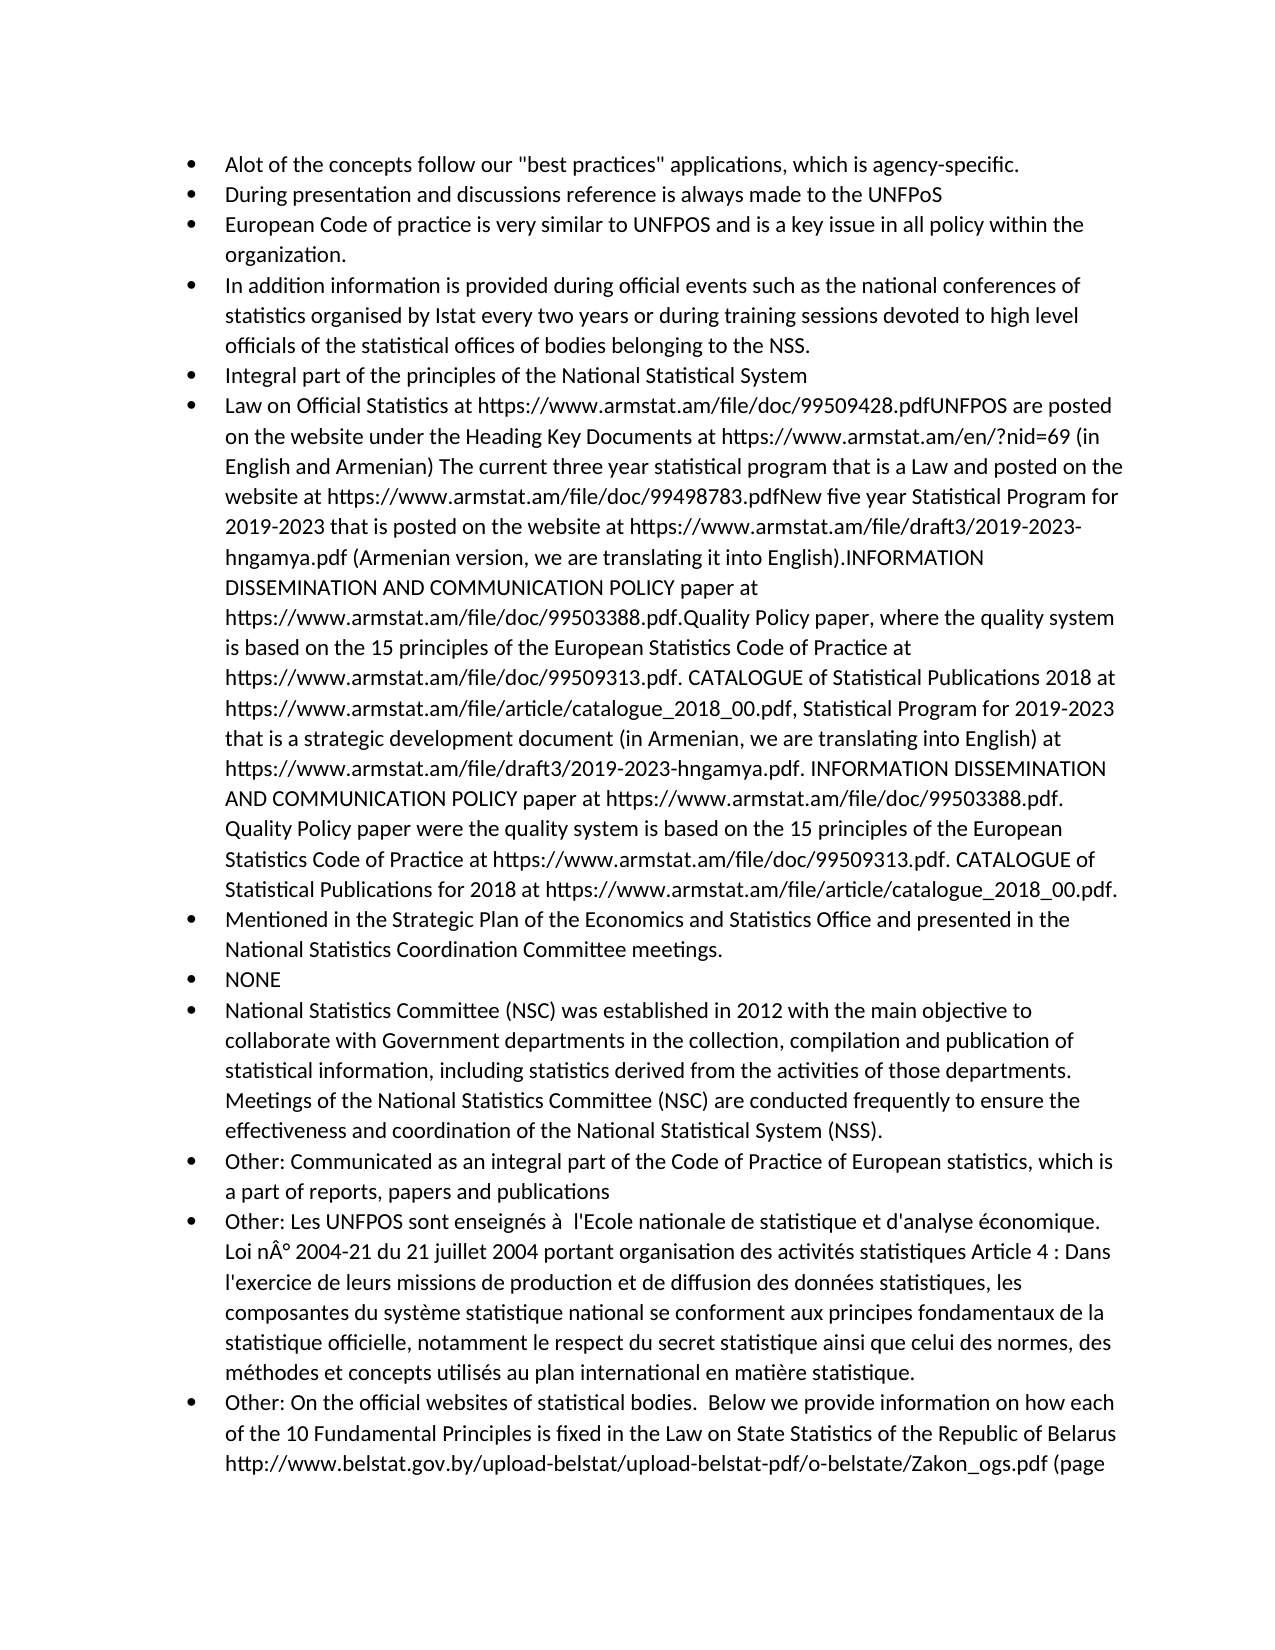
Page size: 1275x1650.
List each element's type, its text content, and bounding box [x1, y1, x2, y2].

list In addition information is provided during official events such as the national conferences of statistics organised by Istat every two years or during training sessions devoted to high level officials of the statistical offices of bodies belonging to the NSS. [187, 271, 1125, 359]
list Integral part of the principles of the National Statistical System [187, 361, 1125, 389]
list National Statistics Committee (NSC) was established in 2012 with the main objective to collaborate with Government departments in the collection, compilation and publication of statistical information, including statistics derived from the activities of those departments. Meetings of the National Statistics Committee (NSC) are conducted frequently to ensure the effectiveness and coordination of the National Statistical System (NSS). [187, 996, 1125, 1145]
list Mentioned in the Strategic Plan of the Economics and Statistics Office and presented in the National Statistics Coordination Committee meetings. [187, 905, 1125, 963]
list Alot of the concepts follow our "best practices" applications, which is agency-specific. [187, 150, 1125, 178]
list NONE [187, 966, 1125, 994]
list During presentation and discussions reference is always made to the UNFPoS [187, 180, 1125, 208]
list Other: Communicated as an integral part of the Code of Practice of European statistics, which is a part of reports, papers and publications [187, 1147, 1125, 1205]
list European Code of practice is very similar to UNFPOS and is a key issue in all policy within the organization. [187, 210, 1125, 269]
list Law on Official Statistics at https://www.armstat.am/file/doc/99509428.pdfUNFPOS are posted on the website under the Heading Key Documents at https://www.armstat.am/en/?nid=69 (in English and Armenian) The current three year statistical program that is a Law and posted on the website at https://www.armstat.am/file/doc/99498783.pdfNew five year Statistical Program for 2019-2023 that is posted on the website at https://www.armstat.am/file/draft3/2019-2023-hngamya.pdf (Armenian version, we are translating it into English).INFORMATION DISSEMINATION AND COMMUNICATION POLICY paper at https://www.armstat.am/file/doc/99503388.pdf.Quality Policy paper, where the quality system is based on the 15 principles of the European Statistics Code of Practice at https://www.armstat.am/file/doc/99509313.pdf. CATALOGUE of Statistical Publications 2018 at https://www.armstat.am/file/article/catalogue_2018_00.pdf, Statistical Program for 2019-2023 that is a strategic development document (in Armenian, we are translating into English) at https://www.armstat.am/file/draft3/2019-2023-hngamya.pdf. INFORMATION DISSEMINATION AND COMMUNICATION POLICY paper at https://www.armstat.am/file/doc/99503388.pdf. Quality Policy paper were the quality system is based on the 15 principles of the European Statistics Code of Practice at https://www.armstat.am/file/doc/99509313.pdf. CATALOGUE of Statistical Publications for 2018 at https://www.armstat.am/file/article/catalogue_2018_00.pdf. [187, 392, 1125, 903]
list Other: Les UNFPOS sont enseignés à l'Ecole nationale de statistique et d'analyse économique. Loi nÂ° 2004-21 du 21 juillet 2004 portant organisation des activités statistiques Article 4 : Dans l'exercice de leurs missions de production et de diffusion des données statistiques, les composantes du système statistique national se conforment aux principes fondamentaux de la statistique officielle, notamment le respect du secret statistique ainsi que celui des normes, des méthodes et concepts utilisés au plan international en matière statistique. [187, 1207, 1125, 1386]
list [187, 1388, 1125, 1477]
